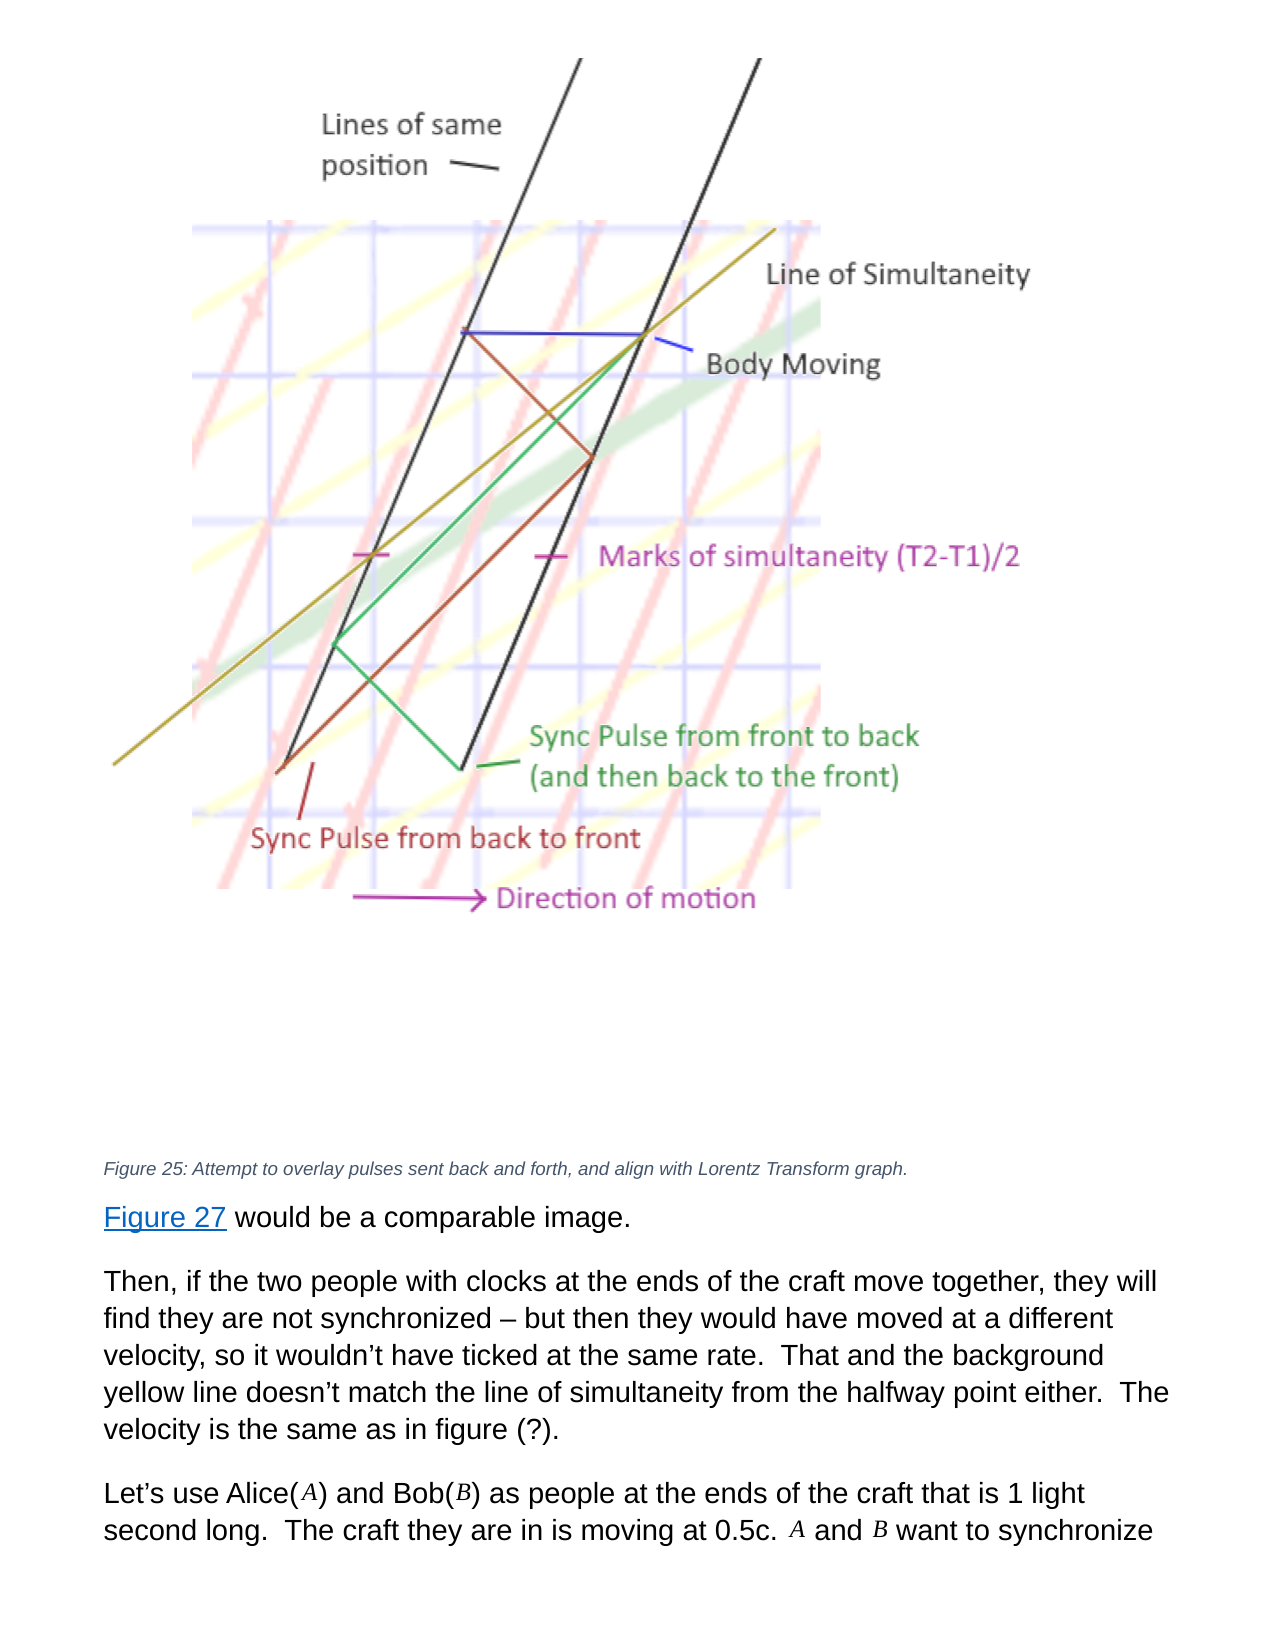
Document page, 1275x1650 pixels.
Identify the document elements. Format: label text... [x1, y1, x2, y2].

text Figure 27 would be a comparable image. [103, 1200, 1172, 1234]
picture [103, 58, 1173, 1127]
text Then, if the two people with clocks at the ends of the craft move together, they will find they are not synchronized – but then they would have moved at a different velocity, so it wouldn’t have ticked at the same rate. That and the background yellow line doesn’t match the line of simultaneity from the halfway point either. The velocity is the same as in figure (?). [103, 1264, 1172, 1445]
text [103, 1476, 1172, 1546]
